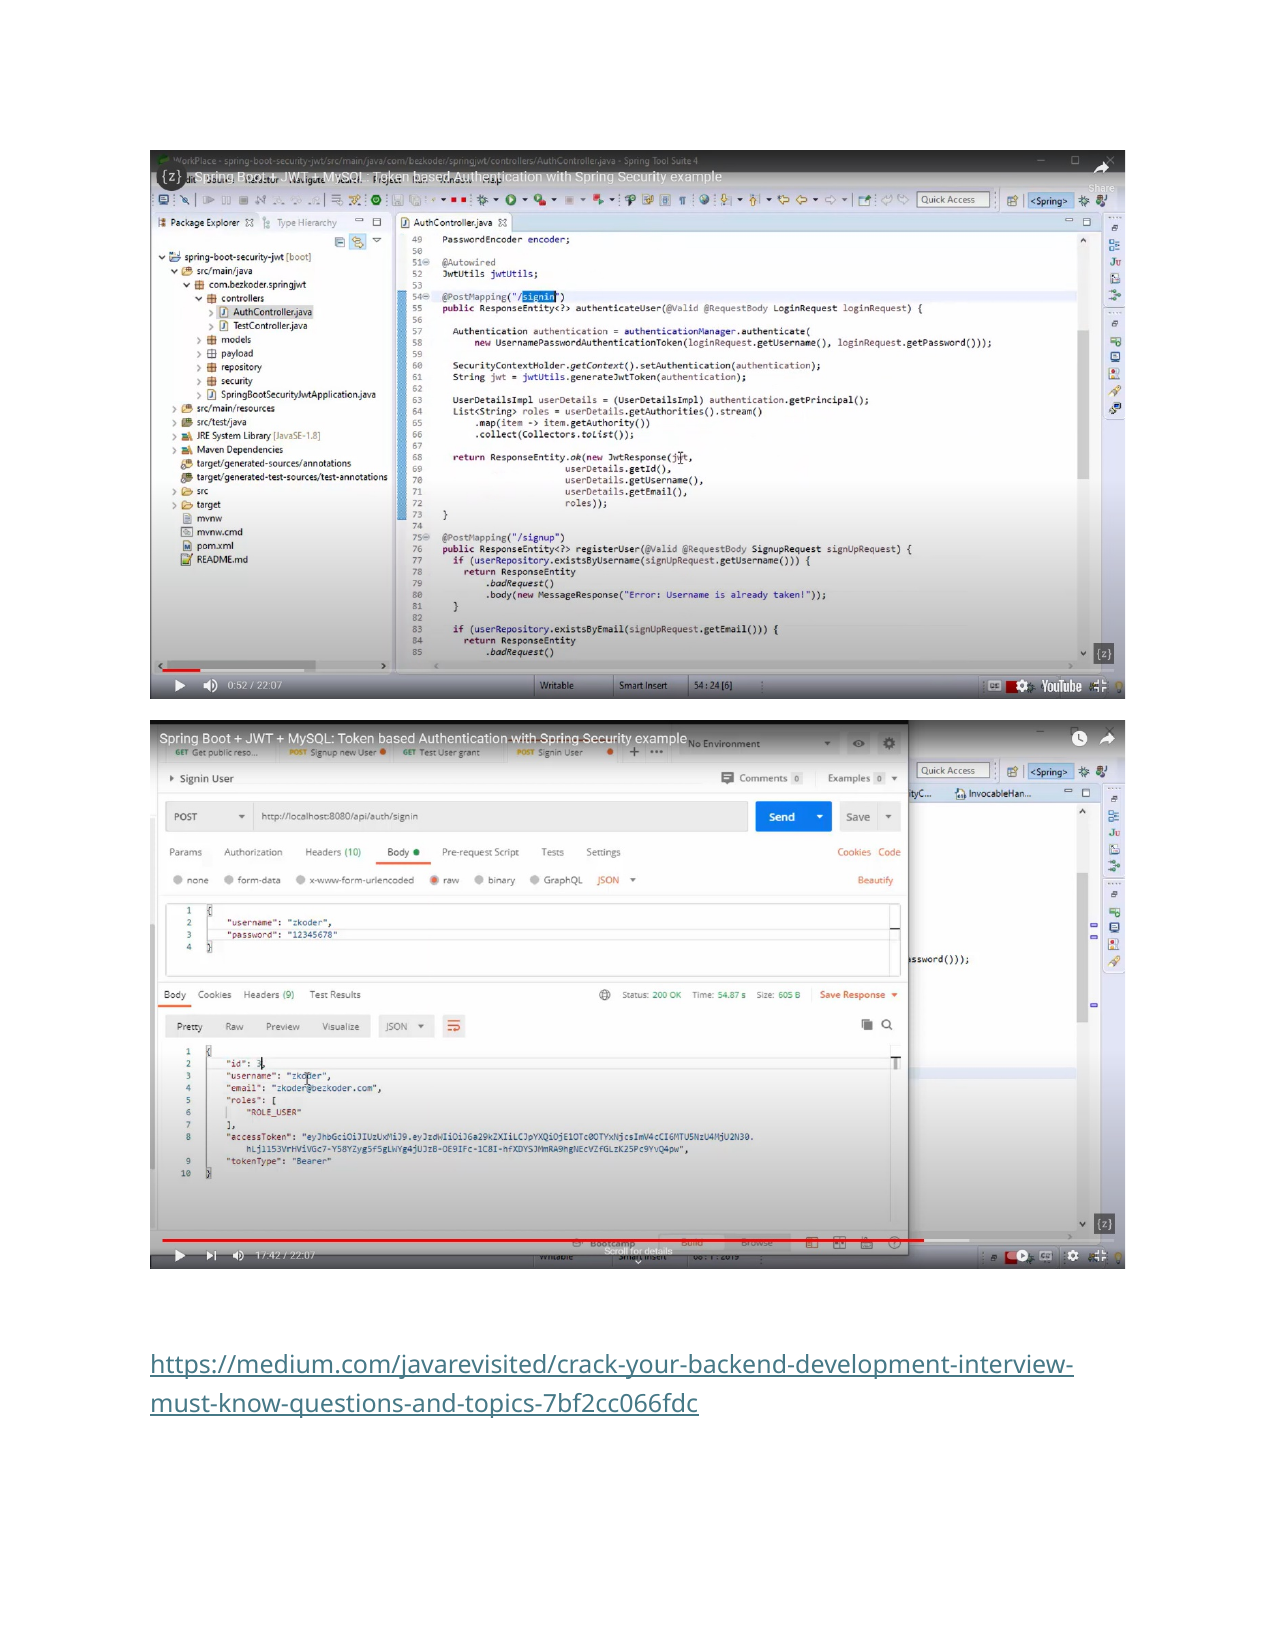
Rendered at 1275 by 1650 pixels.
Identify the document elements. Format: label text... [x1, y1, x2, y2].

text https://medium.com/javarevisited/crack-your-backend-development-interview-must-know-questions-and-topics-7bf2cc066fdc [150, 1346, 1125, 1419]
picture [150, 720, 1125, 1269]
picture [150, 150, 1125, 699]
